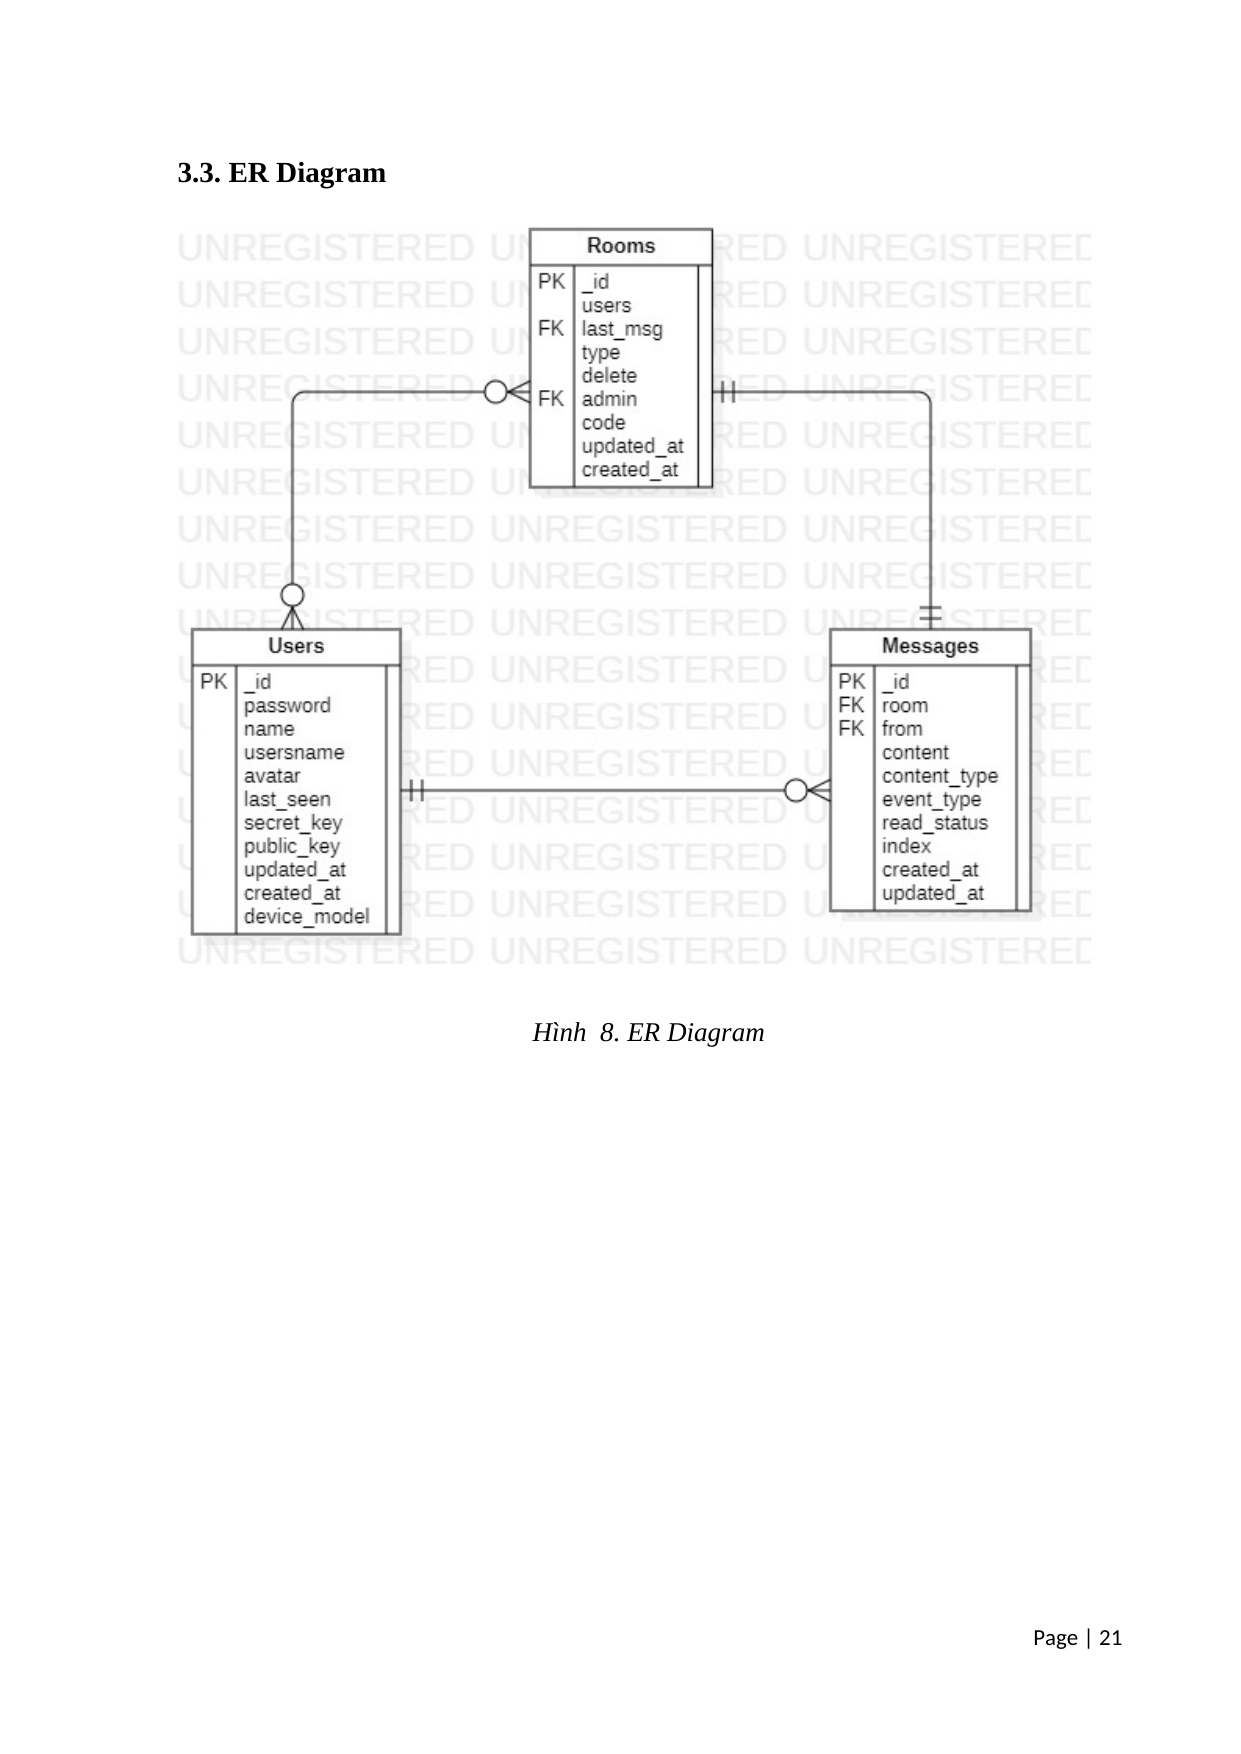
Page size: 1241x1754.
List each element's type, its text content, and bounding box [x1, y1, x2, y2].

text Hình 8. ER Diagram [177, 1016, 1122, 1047]
subtitle 3.3. ER Diagram [177, 156, 1122, 189]
picture [177, 214, 1092, 997]
